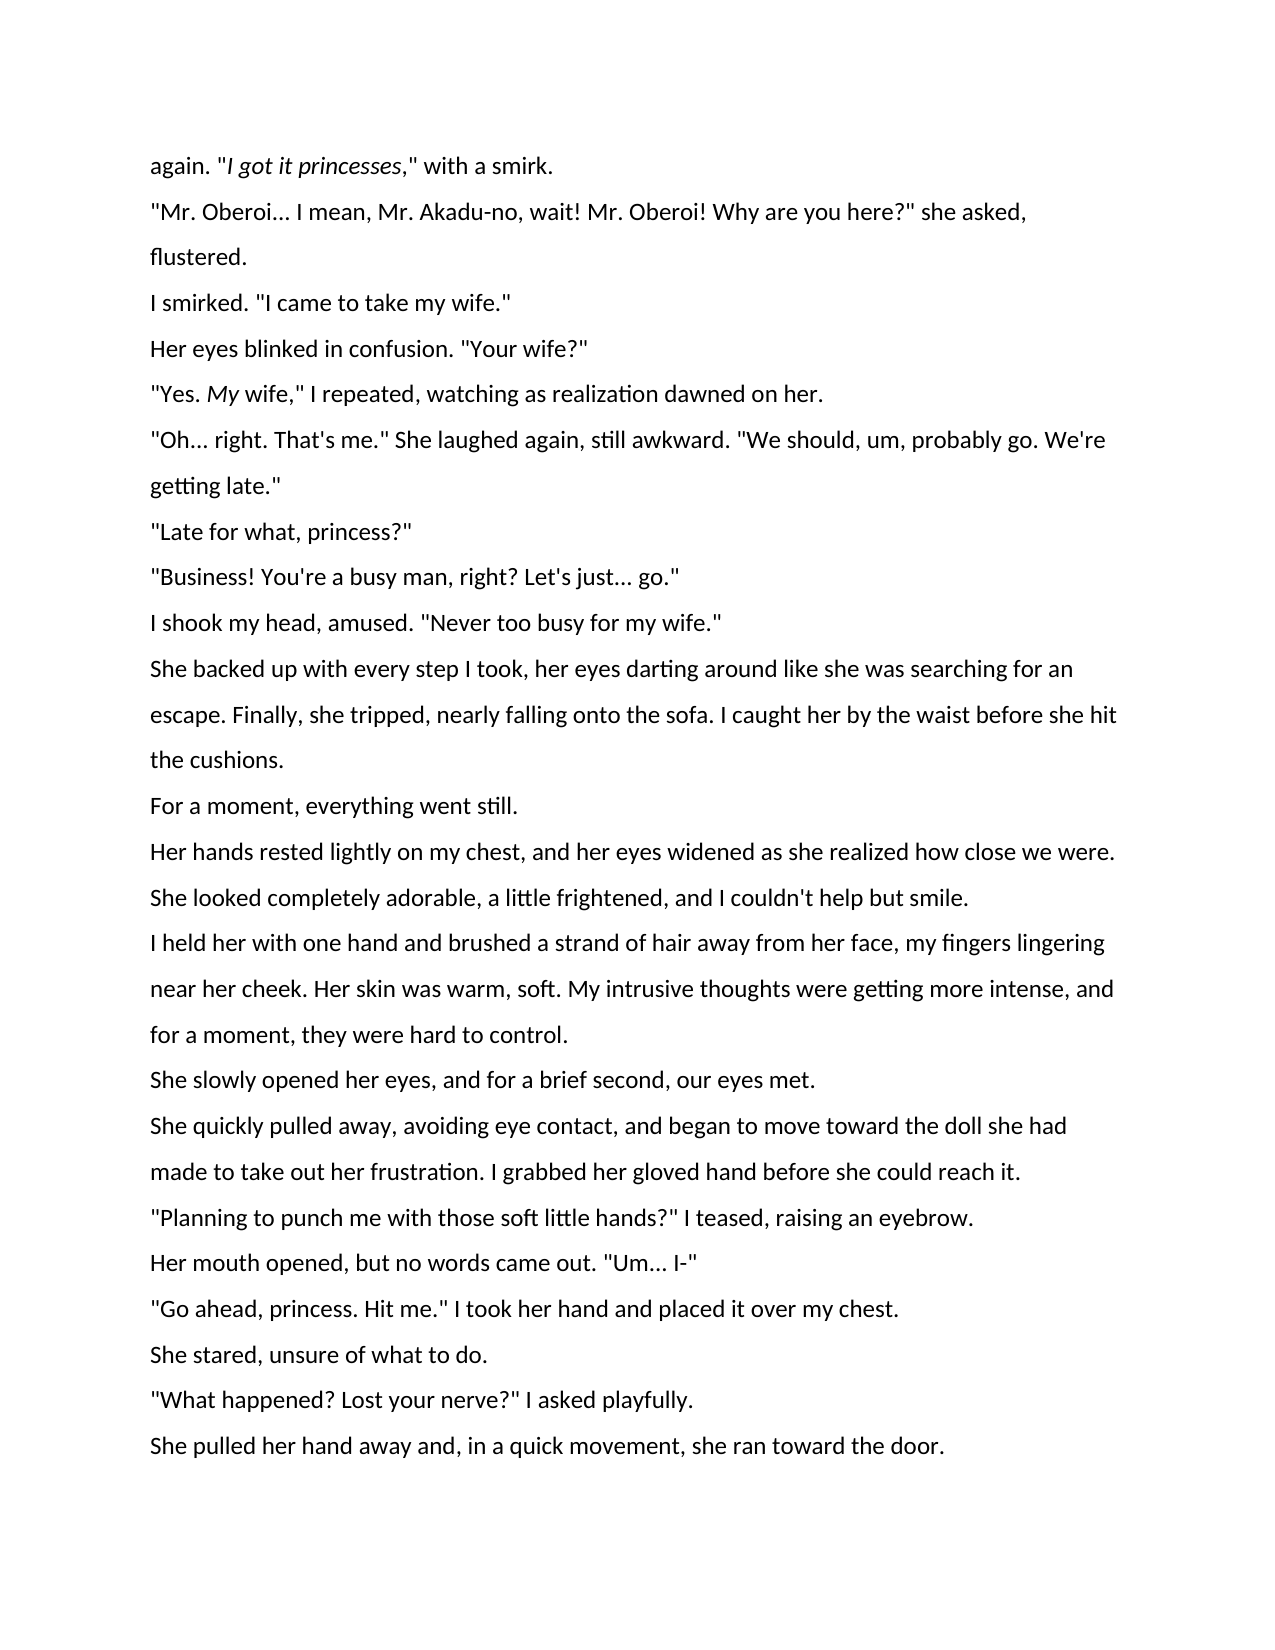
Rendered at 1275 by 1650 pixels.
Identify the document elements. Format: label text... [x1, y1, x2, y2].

text She pulled her hand away and, in a quick movement, she ran toward the door. [150, 1430, 1125, 1461]
text "Business! You're a busy man, right? Let's just... go." [150, 562, 1125, 592]
text For a moment, everything went still. [150, 790, 1125, 821]
text "Go ahead, princess. Hit me." I took her hand and placed it over my chest. [150, 1293, 1125, 1324]
text "What happened? Lost your nerve?" I asked playfully. [150, 1385, 1125, 1415]
text "Late for what, princess?" [150, 516, 1125, 546]
text "Mr. Oberoi... I mean, Mr. Akadu-no, wait! Mr. Oberoi! Why are you here?" she asked, flustered. [150, 196, 1125, 272]
text "Yes. My wife," I repeated, watching as realization dawned on her. [150, 379, 1125, 409]
text She backed up with every step I took, her eyes darting around like she was searching for an escape. Finally, she tripped, nearly falling onto the sofa. I caught her by the waist before she hit the cushions. [150, 653, 1125, 775]
text I shook my head, amused. "Never too busy for my wife." [150, 607, 1125, 638]
text Her hands rested lightly on my chest, and her eyes widened as she realized how close we were. [150, 836, 1125, 866]
text "Oh... right. That's me." She laughed again, still awkward. "We should, um, probably go. We're getting late." [150, 424, 1125, 501]
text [150, 150, 1125, 181]
text Her eyes blinked in confusion. "Your wife?" [150, 333, 1125, 363]
text I smirked. "I came to take my wife." [150, 287, 1125, 318]
text She stared, unsure of what to do. [150, 1339, 1125, 1369]
text Her mouth opened, but no words came out. "Um... I-" [150, 1247, 1125, 1278]
text She slowly opened her eyes, and for a brief second, our eyes met. [150, 1064, 1125, 1095]
text She looked completely adorable, a little frightened, and I couldn't help but smile. [150, 882, 1125, 912]
text She quickly pulled away, avoiding eye contact, and began to move toward the doll she had made to take out her frustration. I grabbed her gloved hand before she could reach it. [150, 1110, 1125, 1187]
text I held her with one hand and brushed a strand of hair away from her face, my fingers lingering near her cheek. Her skin was warm, soft. My intrusive thoughts were getting more intense, and for a moment, they were hard to control. [150, 927, 1125, 1049]
text "Planning to punch me with those soft little hands?" I teased, raising an eyebrow. [150, 1202, 1125, 1232]
